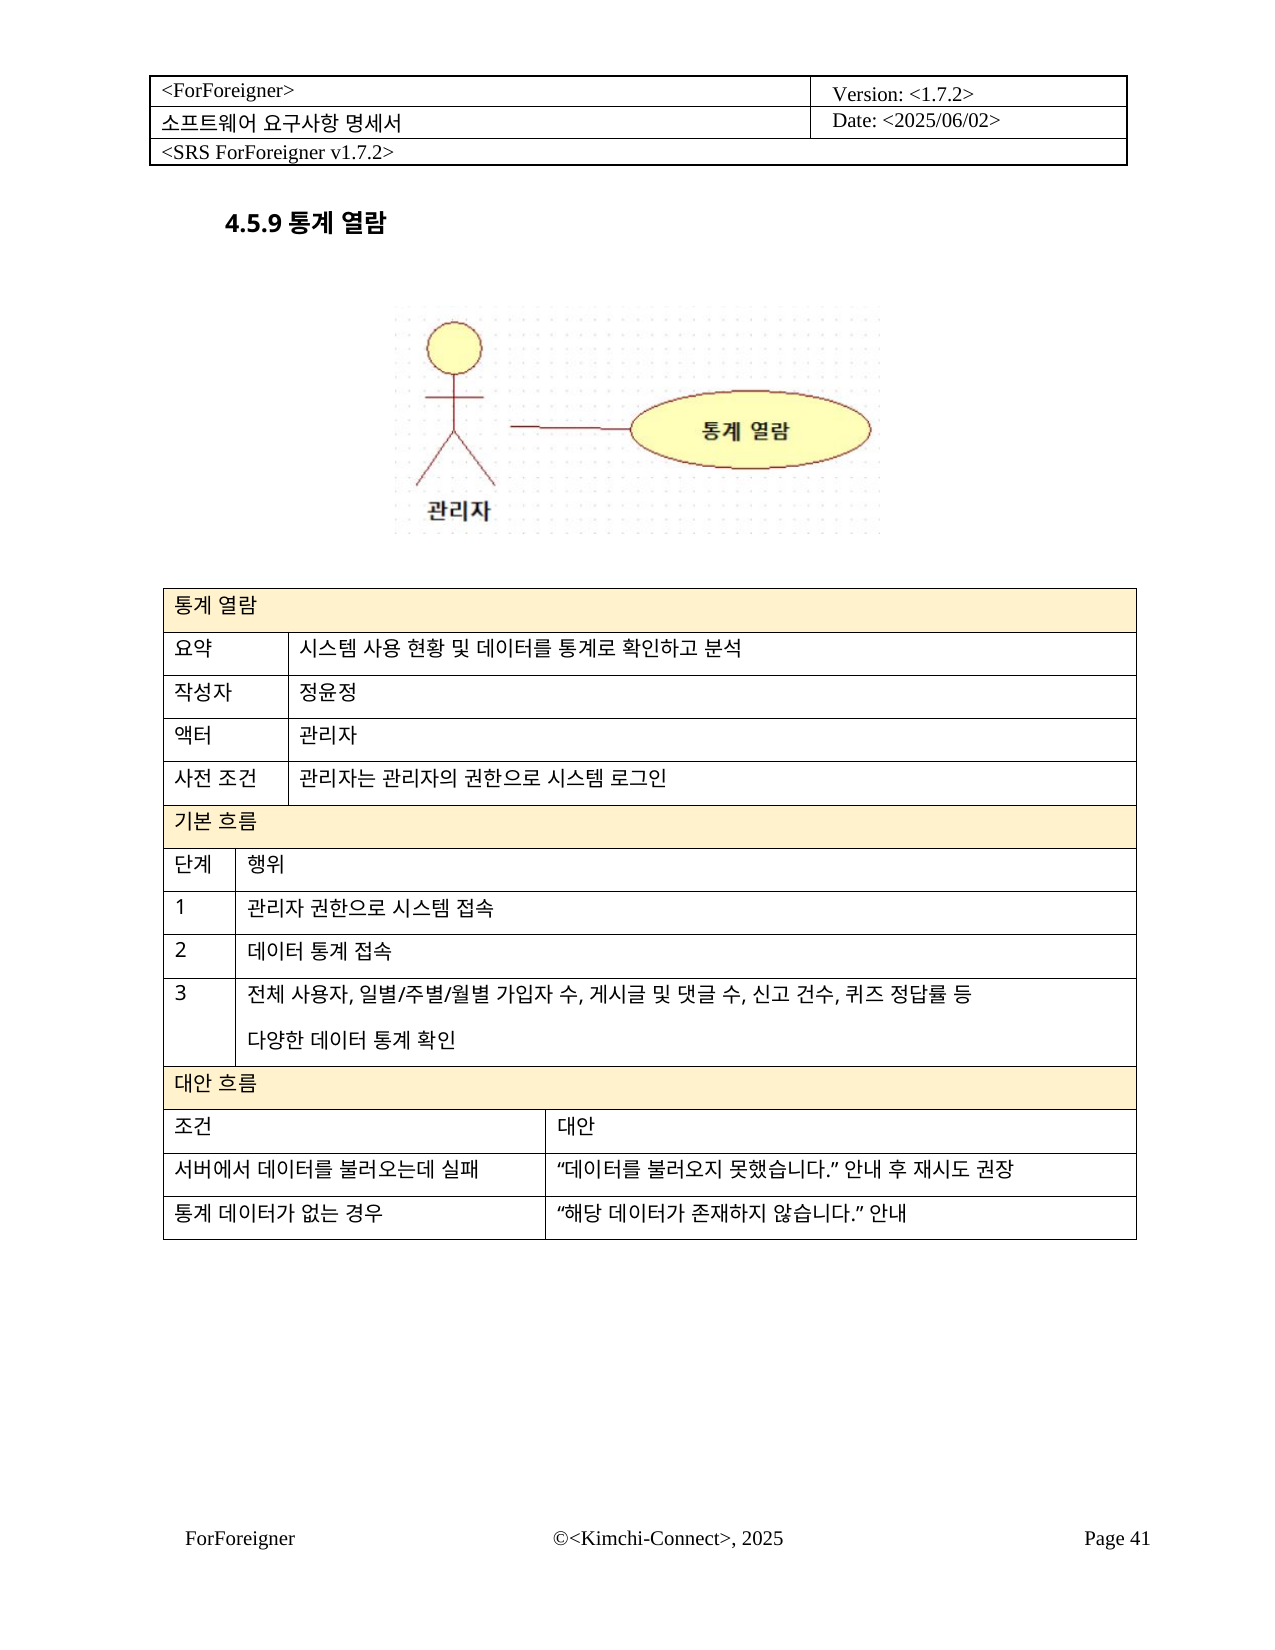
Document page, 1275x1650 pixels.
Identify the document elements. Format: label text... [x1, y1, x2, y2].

table_cell 통계 데이터가 없는 경우 [164, 1197, 545, 1239]
subtitle 4.5.9 통계 열람 [150, 203, 1125, 239]
table_cell “해당 데이터가 존재하지 않습니다.” 안내 [546, 1197, 1136, 1239]
table_cell 관리자 [289, 719, 1136, 761]
table_cell 정윤정 [289, 676, 1136, 718]
table_cell 단계 [164, 849, 235, 891]
table_cell 요약 [164, 633, 288, 675]
table_cell 대안 흐름 [164, 1067, 1136, 1109]
table_cell 행위 [236, 849, 1136, 891]
table_cell 전체 사용자, 일별/주별/월별 가입자 수, 게시글 및 댓글 수, 신고 건수, 퀴즈 정답률 등 다양한 데이터 통계 확인 [236, 979, 1136, 1066]
table_cell 1 [164, 892, 235, 934]
table_header 통계 열람 [164, 589, 1136, 632]
table_cell 시스템 사용 현황 및 데이터를 통계로 확인하고 분석 [289, 633, 1136, 675]
table_cell 관리자 권한으로 시스템 접속 [236, 892, 1136, 934]
table_cell 조건 [164, 1110, 545, 1152]
table_cell 2 [164, 935, 235, 977]
table_cell 사전 조건 [164, 762, 288, 804]
table_cell 작성자 [164, 676, 288, 718]
table_cell 액터 [164, 719, 288, 761]
table_cell 기본 흐름 [164, 806, 1136, 848]
picture [394, 306, 880, 534]
table_cell 관리자는 관리자의 권한으로 시스템 로그인 [289, 762, 1136, 804]
table_cell 3 [164, 979, 235, 1066]
table_cell 대안 [546, 1110, 1136, 1152]
table_cell 데이터 통계 접속 [236, 935, 1136, 977]
table_cell “데이터를 불러오지 못했습니다.” 안내 후 재시도 권장 [546, 1154, 1136, 1196]
table_cell 서버에서 데이터를 불러오는데 실패 [164, 1154, 545, 1196]
